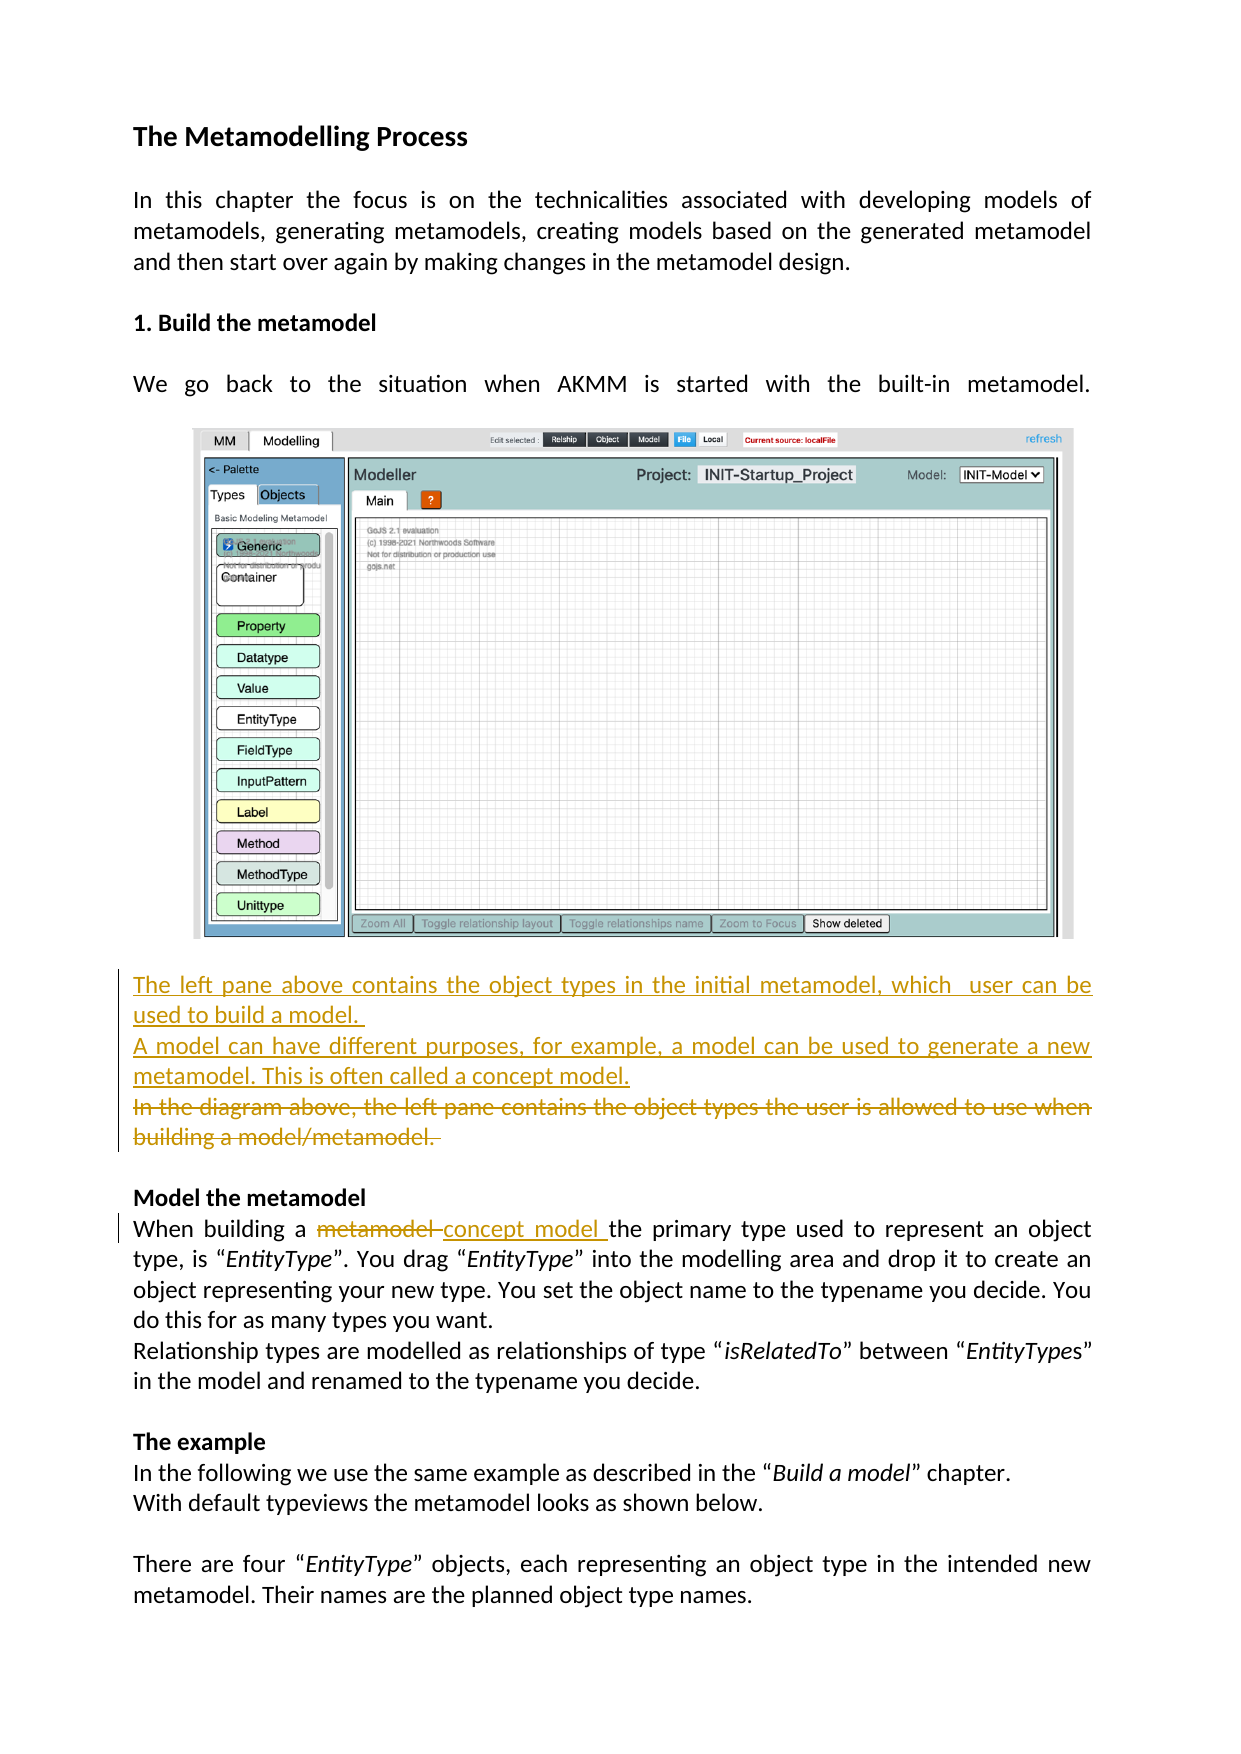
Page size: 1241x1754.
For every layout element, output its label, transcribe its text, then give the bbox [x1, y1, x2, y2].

text The example [133, 1427, 1093, 1457]
text With default typeviews the metamodel looks as shown below. [133, 1488, 1093, 1518]
text There are four “EntityType” objects, each representing an object type in the intended new metamodel. Their names are the planned object type names. [133, 1549, 1093, 1610]
text We go back to the situation when AKMM is started with the built-in metamodel. [133, 368, 1093, 429]
text The Metamodelling Process [133, 118, 1093, 154]
text Model the metamodel [133, 1182, 1093, 1213]
text In the following we use the same example as described in the “Build a model” chapter. [133, 1457, 1093, 1488]
text Relationship types are modelled as relationships of type “isRelatedTo” between “EntityTypes” in the model and renamed to the typename you decide. [133, 1335, 1093, 1396]
text In this chapter the focus is on the technicalities associated with developing models of metamodels, generating metamodels, creating models based on the generated metamodel and then start over again by making changes in the metamodel design. [133, 184, 1093, 276]
text When building a the primary type used to represent an object type, is “EntityType”. You drag “EntityType” into the modelling area and drop it to create an object representing your new type. You set the object name to the typename you decide. You do this for as many types you want. [133, 1213, 1093, 1335]
picture [192, 428, 1074, 939]
text 1. Build the metamodel [133, 307, 1093, 337]
